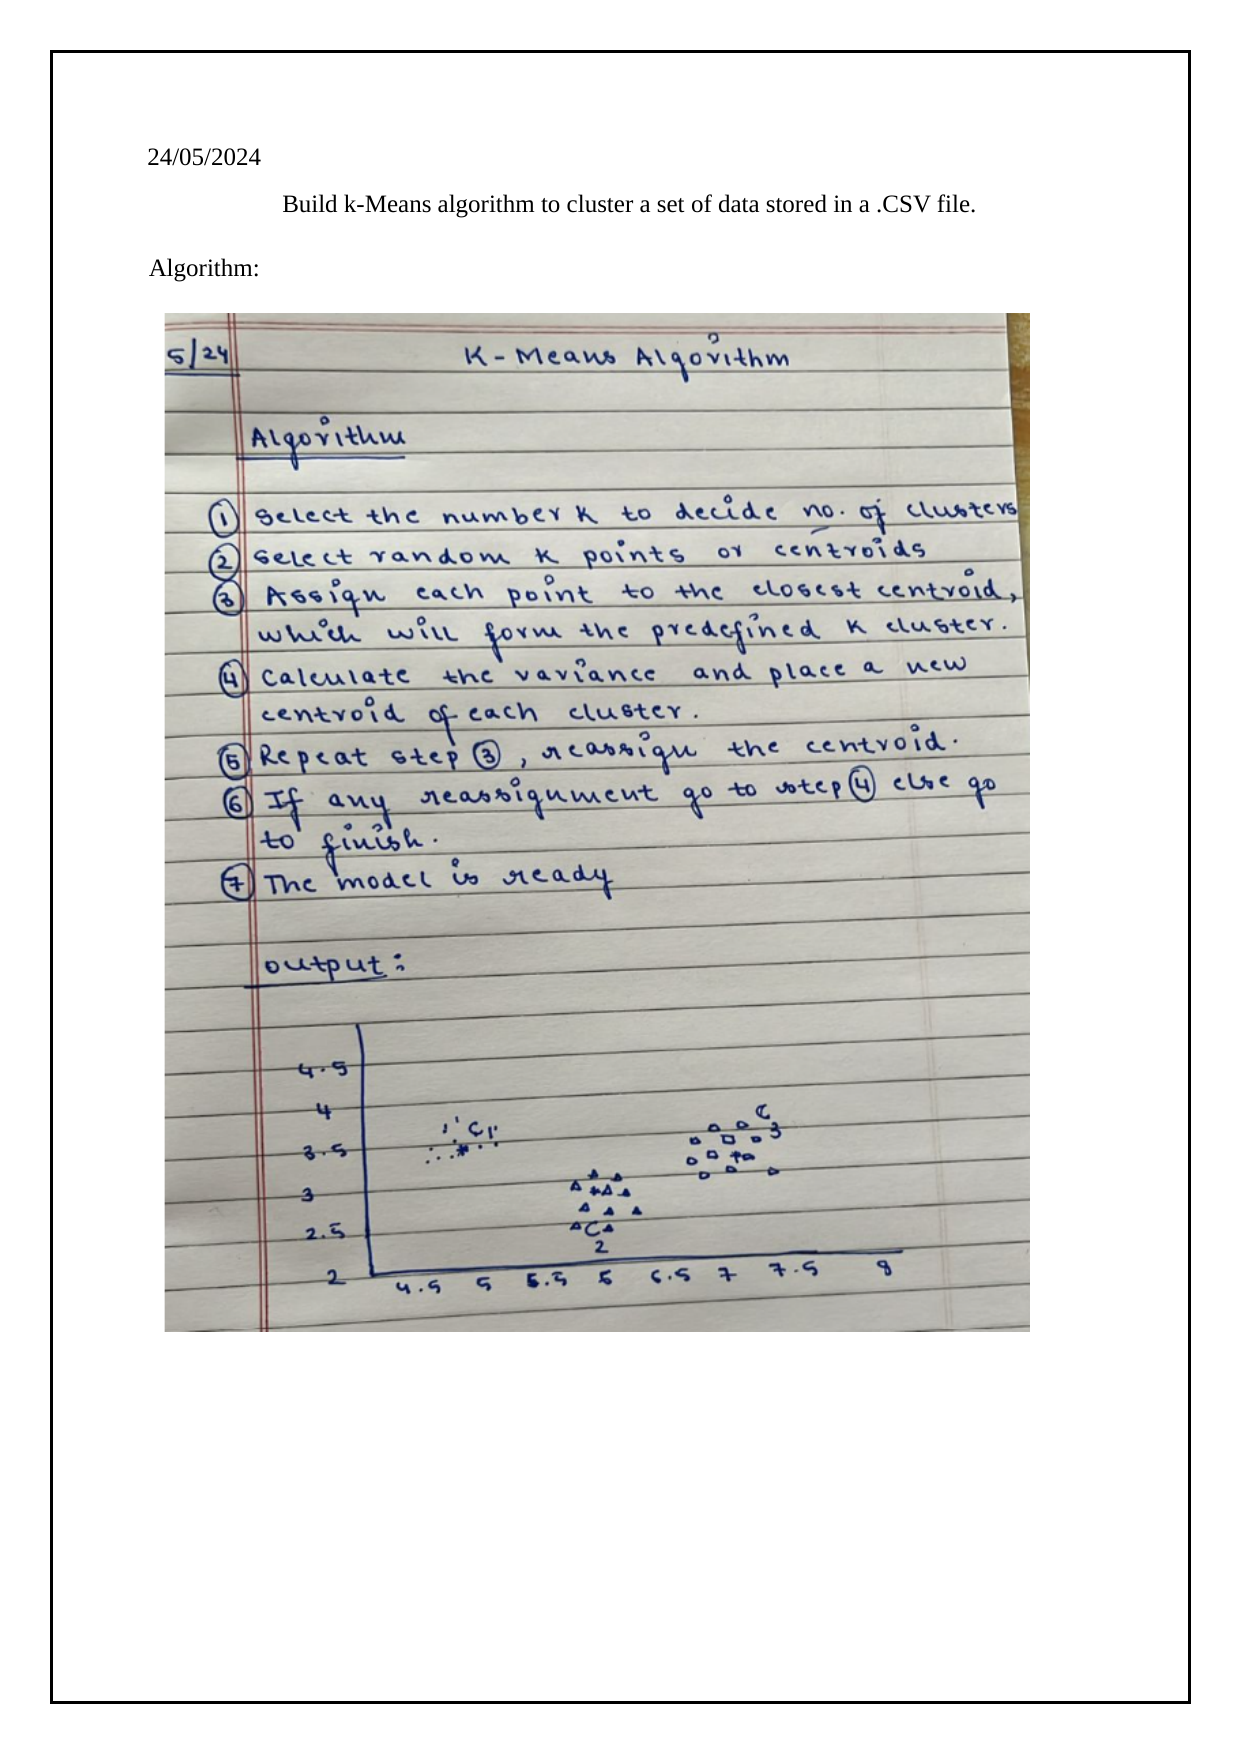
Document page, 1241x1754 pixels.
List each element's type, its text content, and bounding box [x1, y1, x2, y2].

text Build k-Means algorithm to cluster a set of data stored in a .CSV file. [282, 189, 1181, 218]
text 24/05/2024 [127, 142, 1181, 170]
text Algorithm: [148, 253, 1181, 282]
picture [164, 313, 1030, 1332]
